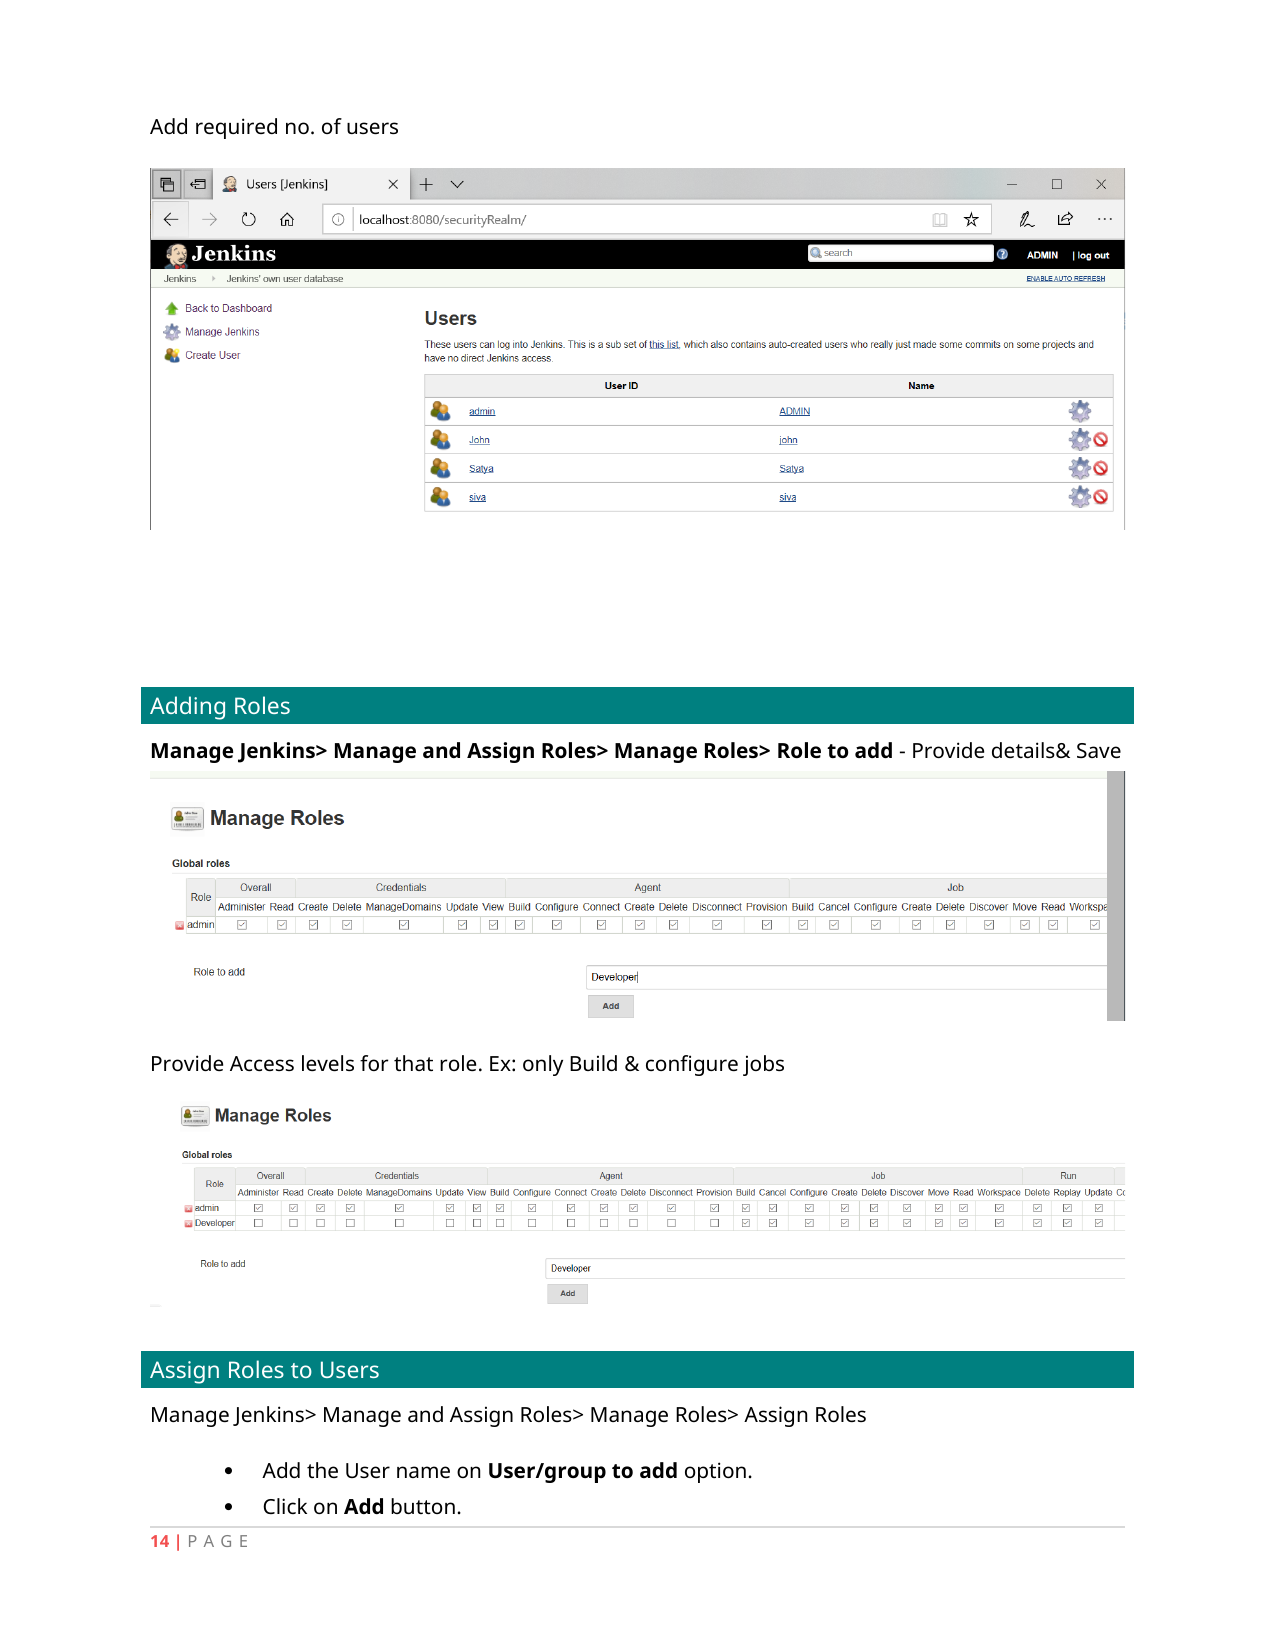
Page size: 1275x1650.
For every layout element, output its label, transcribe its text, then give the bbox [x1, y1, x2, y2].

picture [150, 168, 1125, 530]
list Add the User name on User/group to add option. [225, 1457, 1125, 1485]
picture [150, 771, 1125, 1021]
list Click on Add button. [225, 1492, 1125, 1521]
text Manage Jenkins> Manage and Assign Roles> Manage Roles> Assign Roles [150, 1400, 1125, 1429]
text Add required no. of users [150, 112, 1125, 141]
text Manage Jenkins> Manage and Assign Roles> Manage Roles> Role to add - Provide details& Save [150, 736, 1125, 771]
text Provide Access levels for that role. Ex: only Build & configure jobs [150, 1049, 1125, 1084]
picture [150, 1084, 1125, 1307]
subtitle Assign Roles to Users [142, 1353, 1133, 1387]
subtitle Adding Roles [142, 688, 1133, 723]
